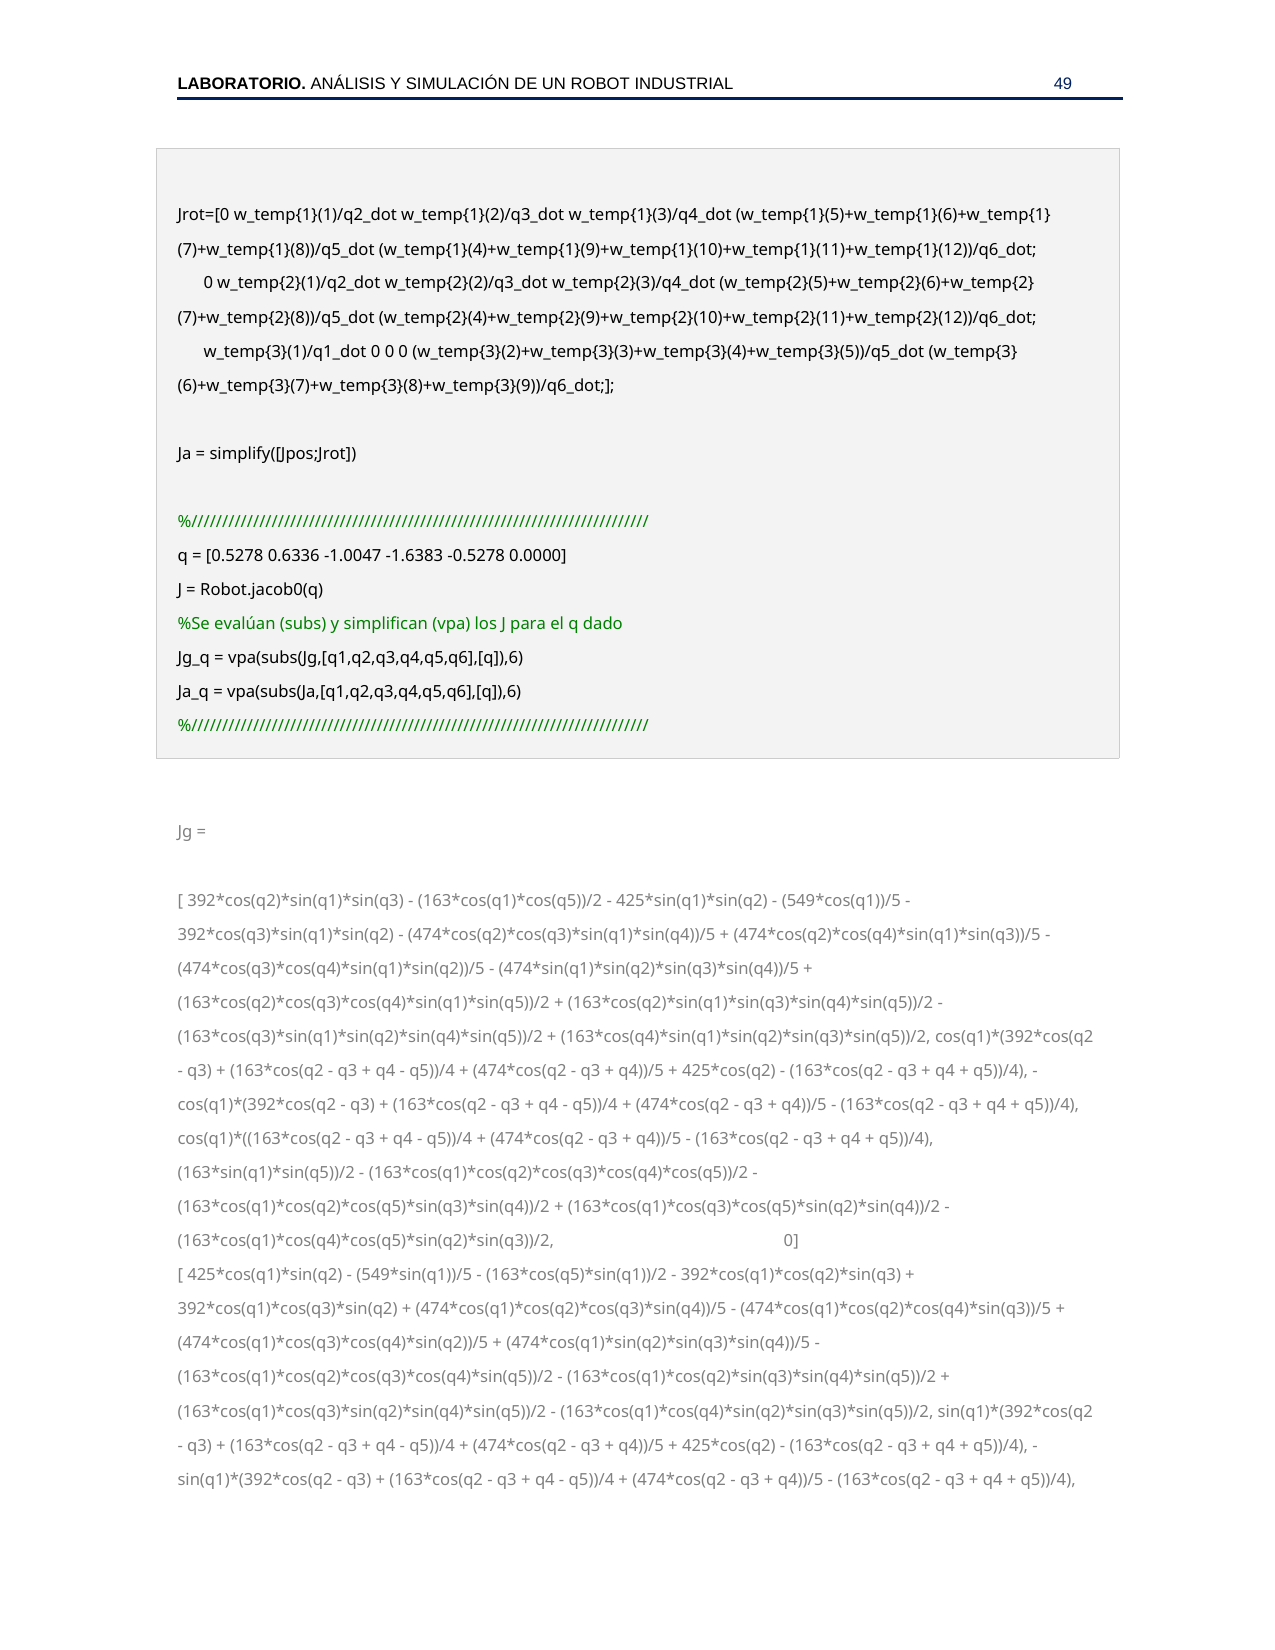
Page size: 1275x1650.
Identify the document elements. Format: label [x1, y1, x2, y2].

text [177, 786, 1098, 1490]
text [157, 149, 1119, 758]
